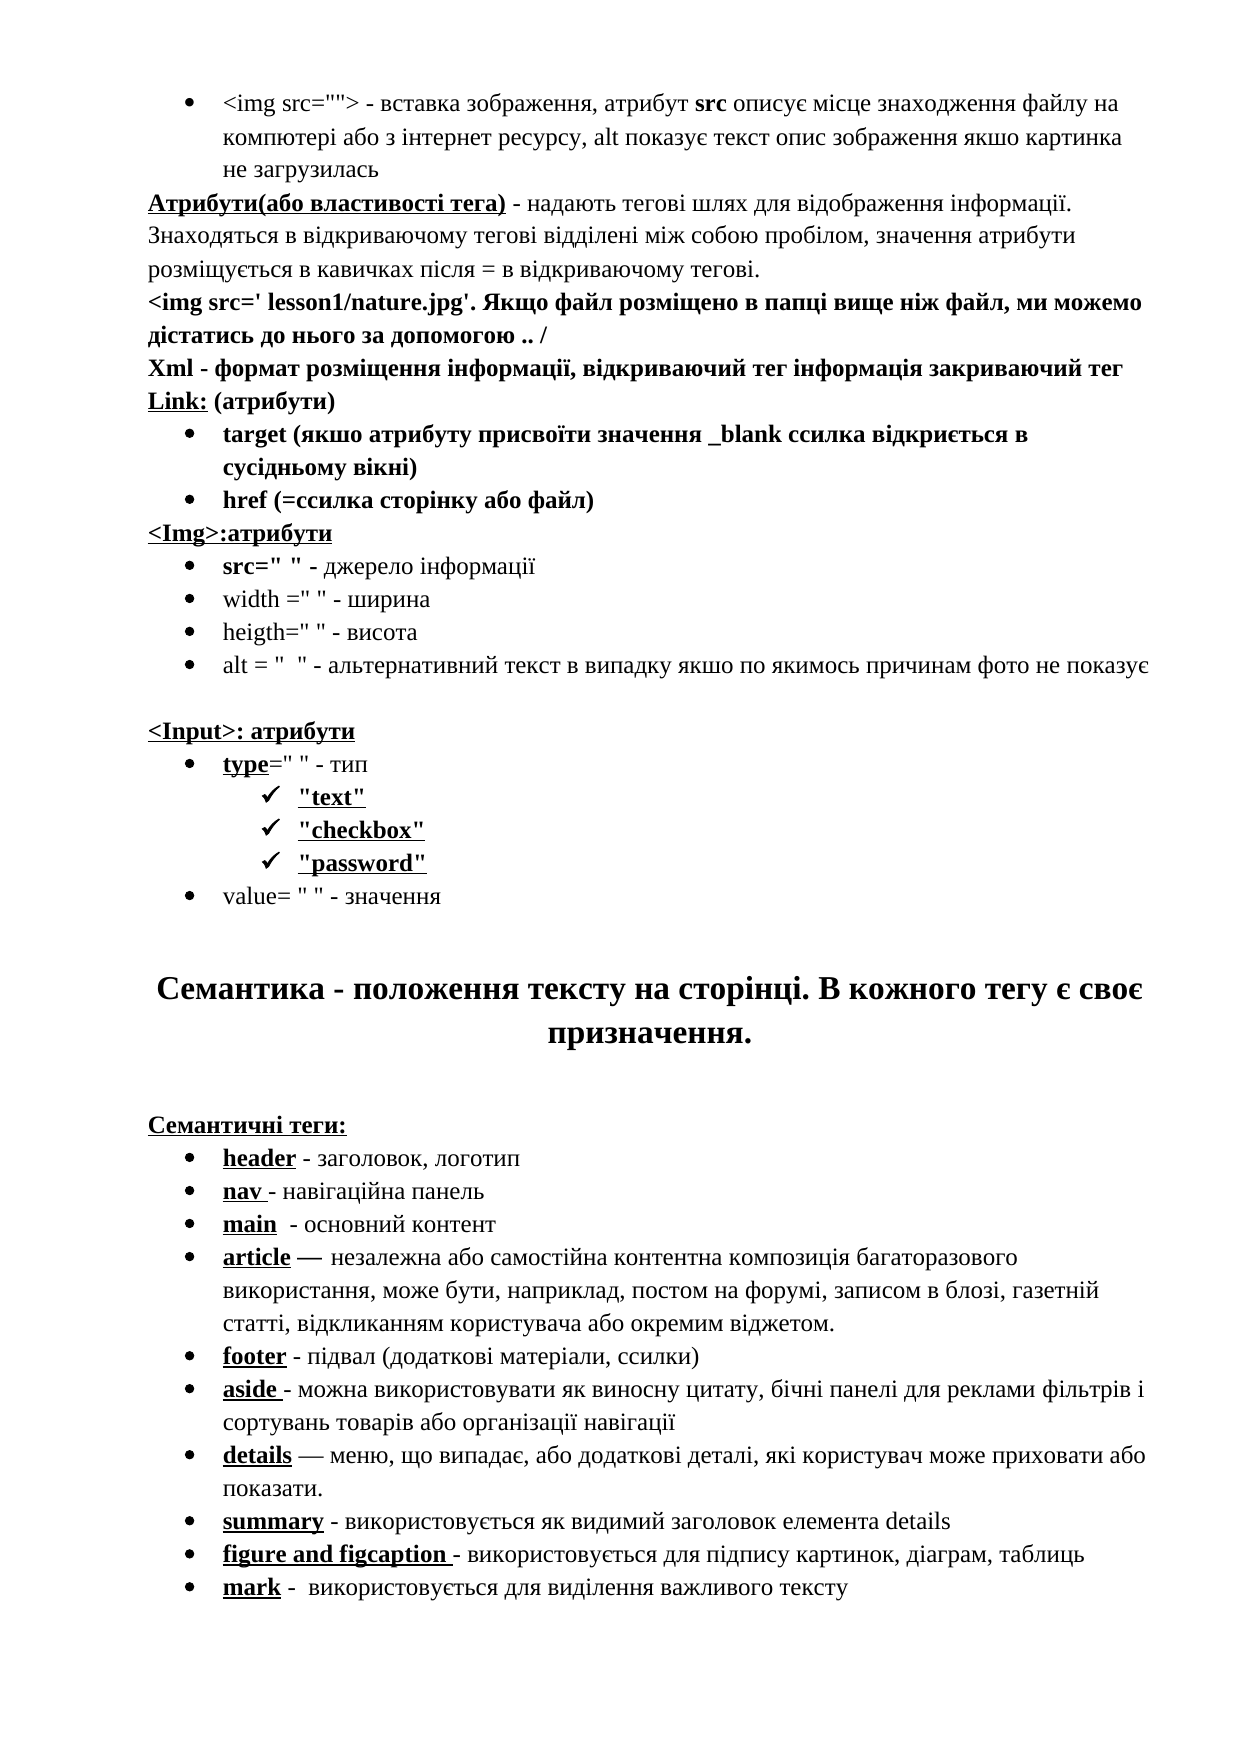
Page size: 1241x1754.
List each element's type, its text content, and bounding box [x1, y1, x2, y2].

list Атрибути(або властивості тега) - надають тегові шлях для відображення інформації. Знаходяться в відкриваючому тегові відділені між собою пробілом, значення атрибути розміщується в кавичках після = в відкриваючому тегові. [148, 188, 1152, 282]
list Xml - формат розміщення інформації, відкриваючий тег інформація закриваючий тег [148, 353, 1152, 381]
list heigth=" " - висота [185, 617, 1152, 646]
list <img src=""> - вставка зображення, атрибут src описує місце знаходження файлу на компютері або з інтернет ресурсу, alt показує текст опис зображення якшо картинка не загрузилась [185, 88, 1152, 183]
list mark - використовується для виділення важливого тексту [185, 1572, 1152, 1601]
list "password" [260, 848, 1152, 877]
list Семантичні теги: [148, 1110, 1152, 1139]
list header - заголовок, логотип [185, 1143, 1152, 1172]
list article — незалежна або самостійна контентна композиція багаторазового використання, може бути, наприклад, постом на форумі, записом в блозі, газетній статті, відкликанням користувача або окремим віджетом. [185, 1242, 1152, 1337]
list main - основний контент [185, 1209, 1152, 1238]
list details — меню, що випадає, або додаткові деталі, які користувач може приховати або показати. [185, 1440, 1152, 1502]
list Link: (атрибути) [148, 386, 1152, 414]
list value= " " - значення [185, 881, 1152, 910]
list footer - підвал (додаткові матеріали, ссилки) [185, 1341, 1152, 1370]
list src=" " - джерело інформації [185, 551, 1152, 579]
list target (якшо атрибуту присвоїти значення _blank ссилка відкриється в сусідньому вікні) [185, 419, 1152, 481]
text Семантика - положення тексту на сторінці. В кожного тегу є своє призначення. [148, 968, 1152, 1050]
list width =" " - ширина [185, 584, 1152, 613]
list type=" " - тип [185, 749, 1152, 778]
list alt = " " - альтернативний текст в випадку якшо по якимось причинам фото не показує [185, 650, 1152, 679]
list "checkbox" [260, 815, 1152, 844]
list <img src=' lesson1/nature.jpg'. Якщо файл розміщено в папці вище ніж файл, ми можемо дістатись до нього за допомогою .. / [148, 287, 1152, 348]
list summary - використовується як видимий заголовок елемента details [185, 1506, 1152, 1535]
list nav - навігаційна панель [185, 1176, 1152, 1205]
list <Input>: атрибути [148, 716, 1152, 745]
list <Img>:атрибути [148, 518, 1152, 547]
list "text" [260, 782, 1152, 811]
list href (=ссилка сторінку або файл) [185, 485, 1152, 513]
list aside - можна використовувати як виносну цитату, бічні панелі для реклами фільтрів і сортувань товарів або організації навігації [185, 1374, 1152, 1436]
list figure and figcaption - використовується для підпису картинок, діаграм, таблиць [185, 1539, 1152, 1568]
